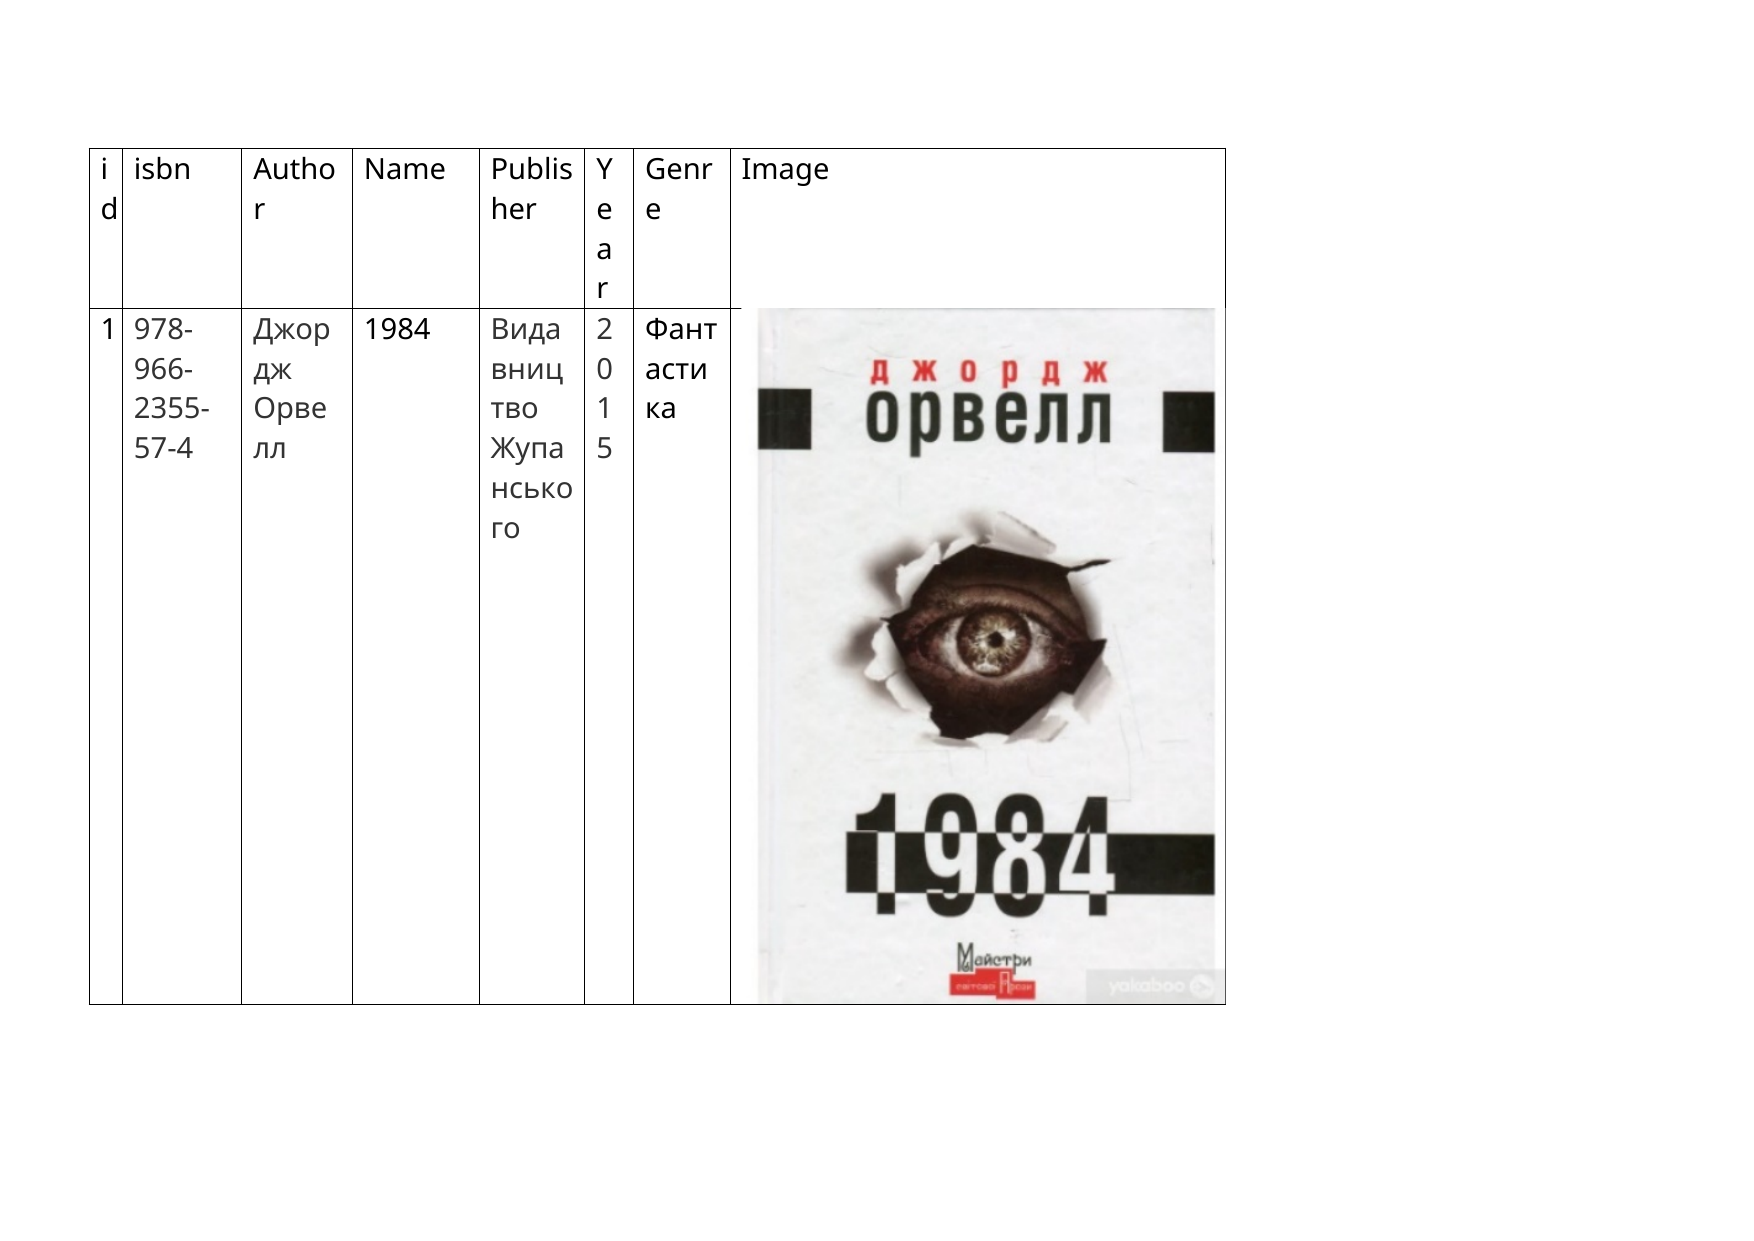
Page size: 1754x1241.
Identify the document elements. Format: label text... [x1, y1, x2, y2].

table_header Genre [634, 149, 730, 307]
table_cell 1 [90, 309, 122, 1003]
table_cell 2015 [585, 309, 633, 1003]
table_header Year [585, 149, 633, 307]
table_cell 1984 [353, 309, 479, 1003]
table_cell Джордж Орвелл [242, 309, 352, 1003]
table_header isbn [123, 149, 241, 307]
table_cell Видавництво Жупанського [480, 309, 584, 1003]
table_header id [90, 149, 122, 307]
table_header Publisher [480, 149, 584, 307]
table_header Image [731, 149, 1225, 307]
table_cell Фантастика [634, 309, 730, 1003]
table_header Name [353, 149, 479, 307]
table_cell [731, 309, 741, 1003]
table_cell 978-966-2355-57-4 [123, 309, 241, 1003]
table_header Author [242, 149, 352, 307]
picture [741, 308, 1226, 1004]
